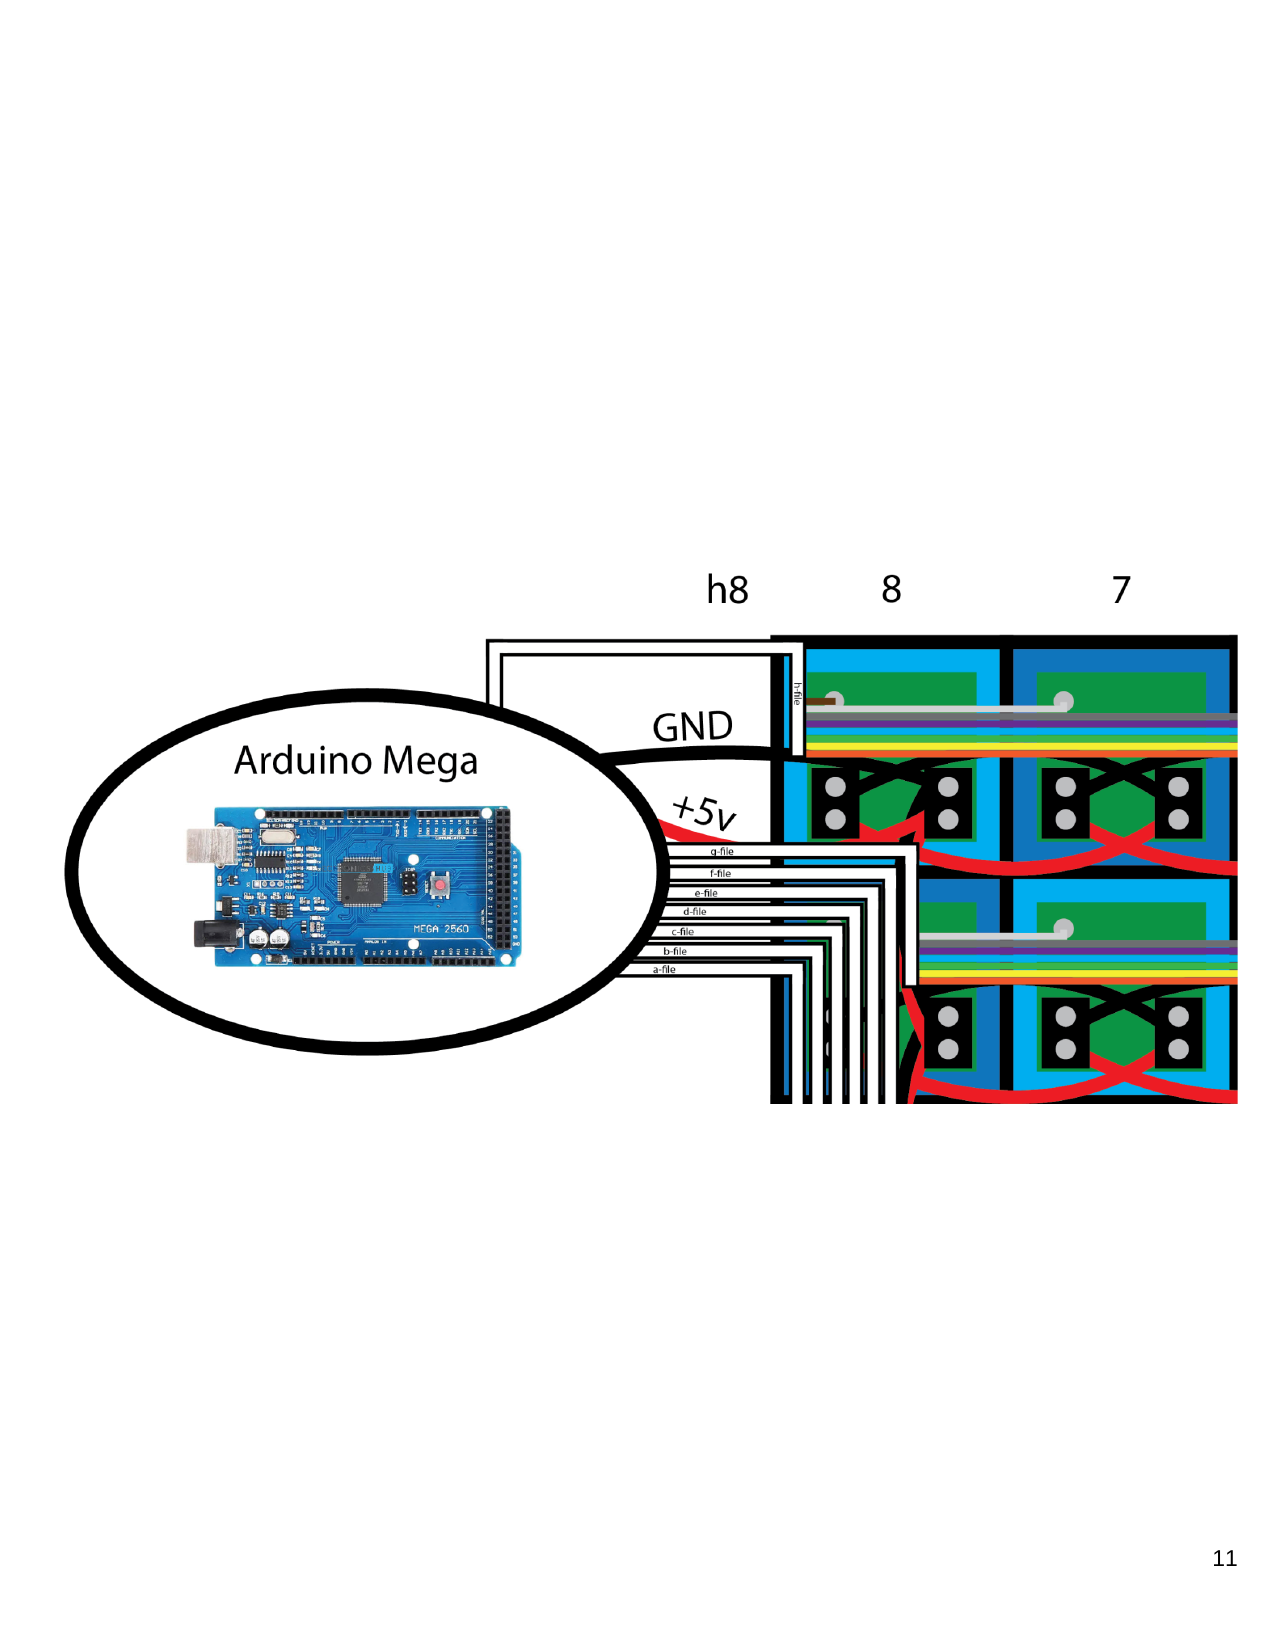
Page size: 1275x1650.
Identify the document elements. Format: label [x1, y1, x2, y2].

picture [37, 545, 1238, 1104]
